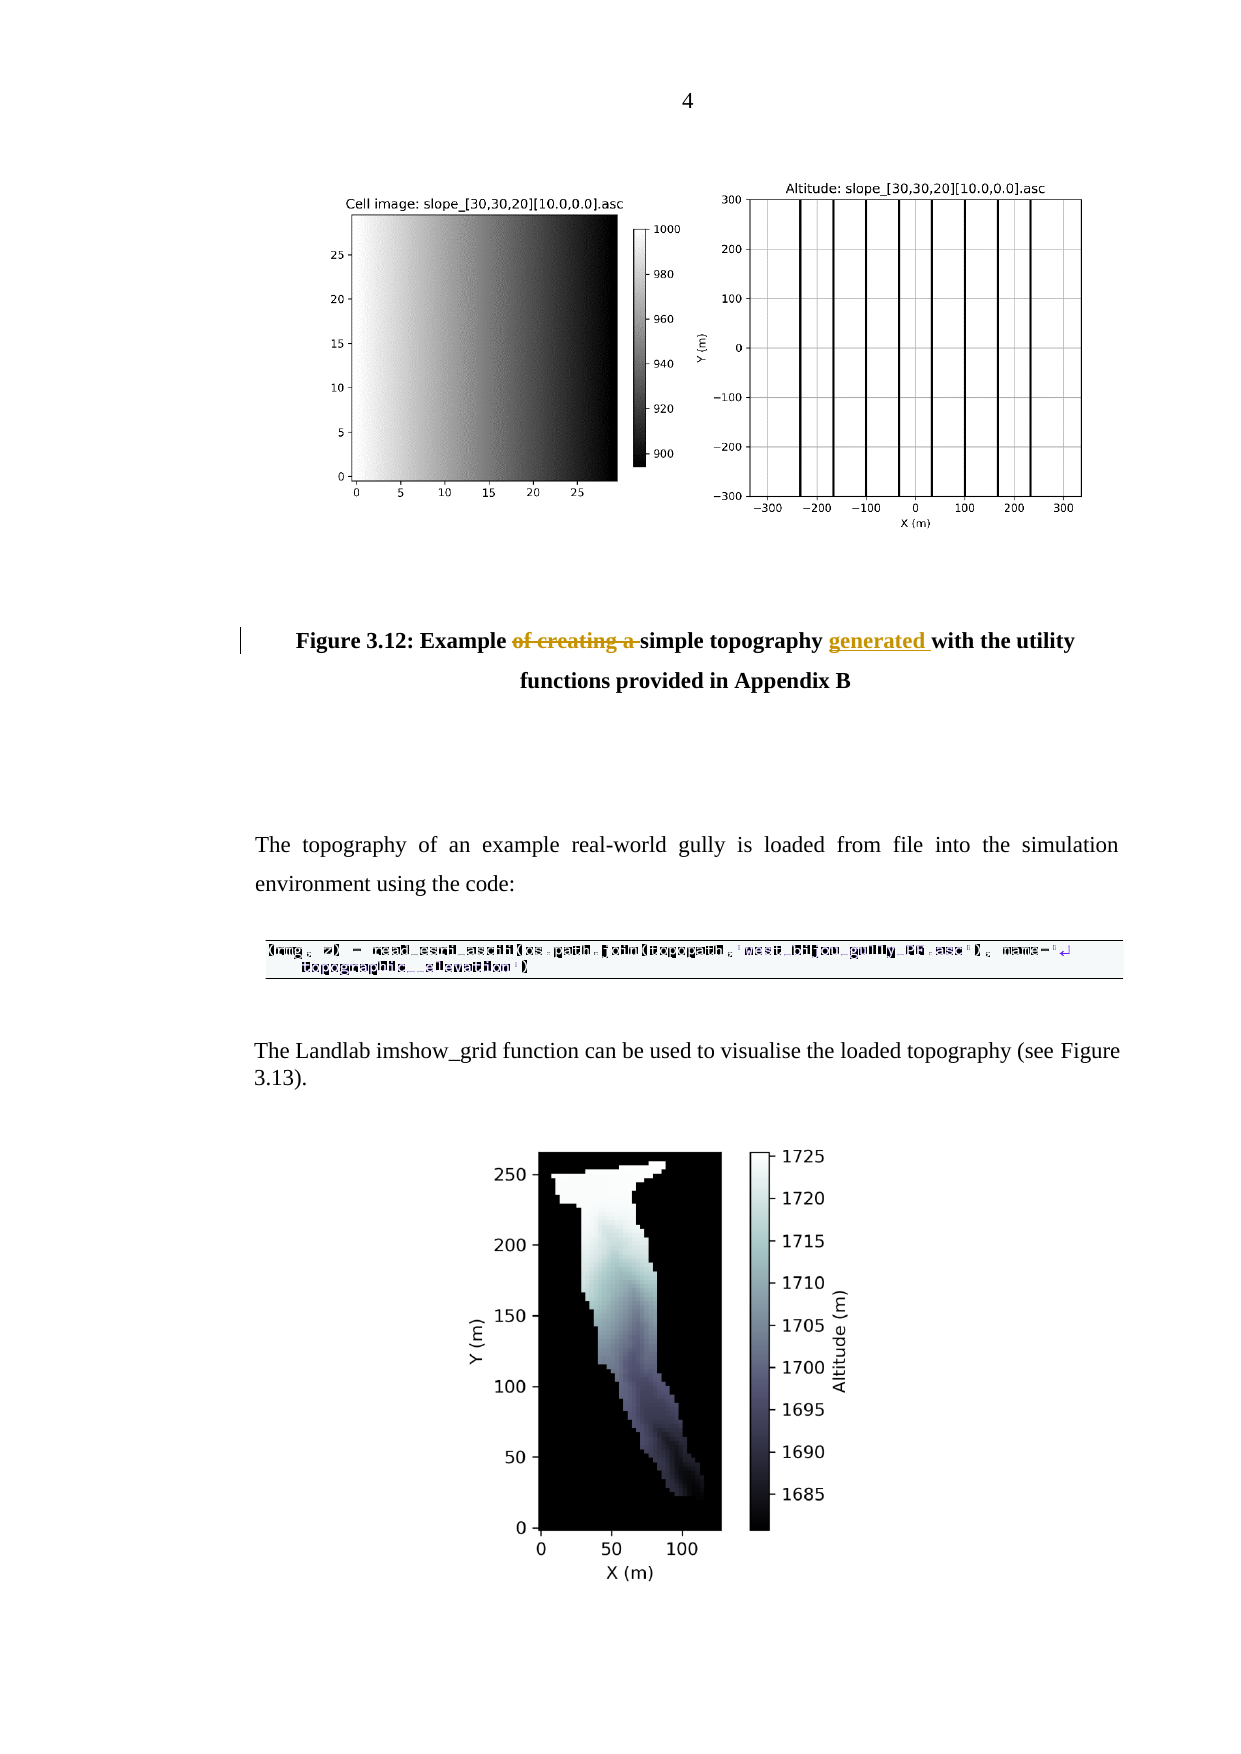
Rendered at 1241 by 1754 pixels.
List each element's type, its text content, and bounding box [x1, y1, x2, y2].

text The topography of an example real-world gully is loaded from file into the simulation environment using the code: [255, 831, 1120, 897]
picture [434, 1092, 882, 1592]
picture [234, 152, 1175, 545]
